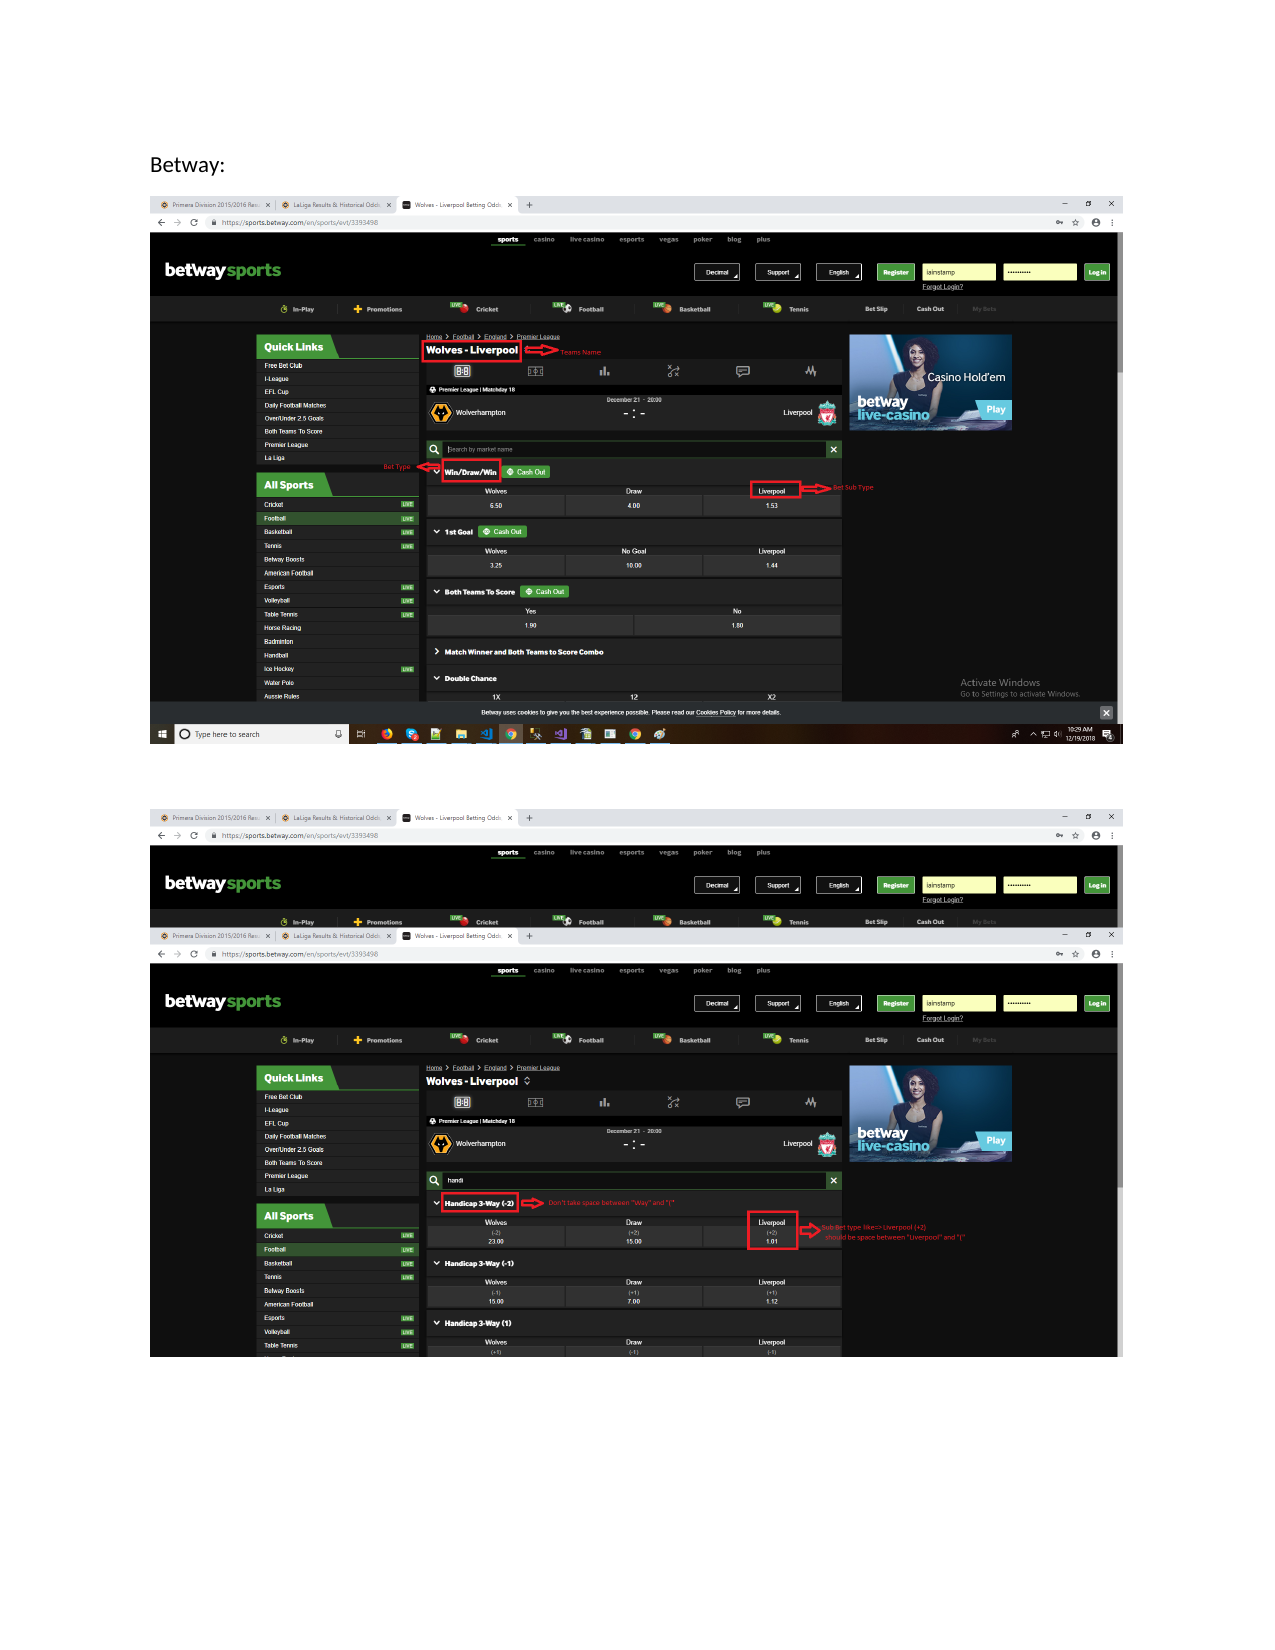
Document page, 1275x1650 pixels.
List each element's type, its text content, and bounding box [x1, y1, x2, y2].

text Betway: [150, 150, 1125, 178]
picture [150, 809, 1123, 1357]
picture [150, 196, 1123, 744]
